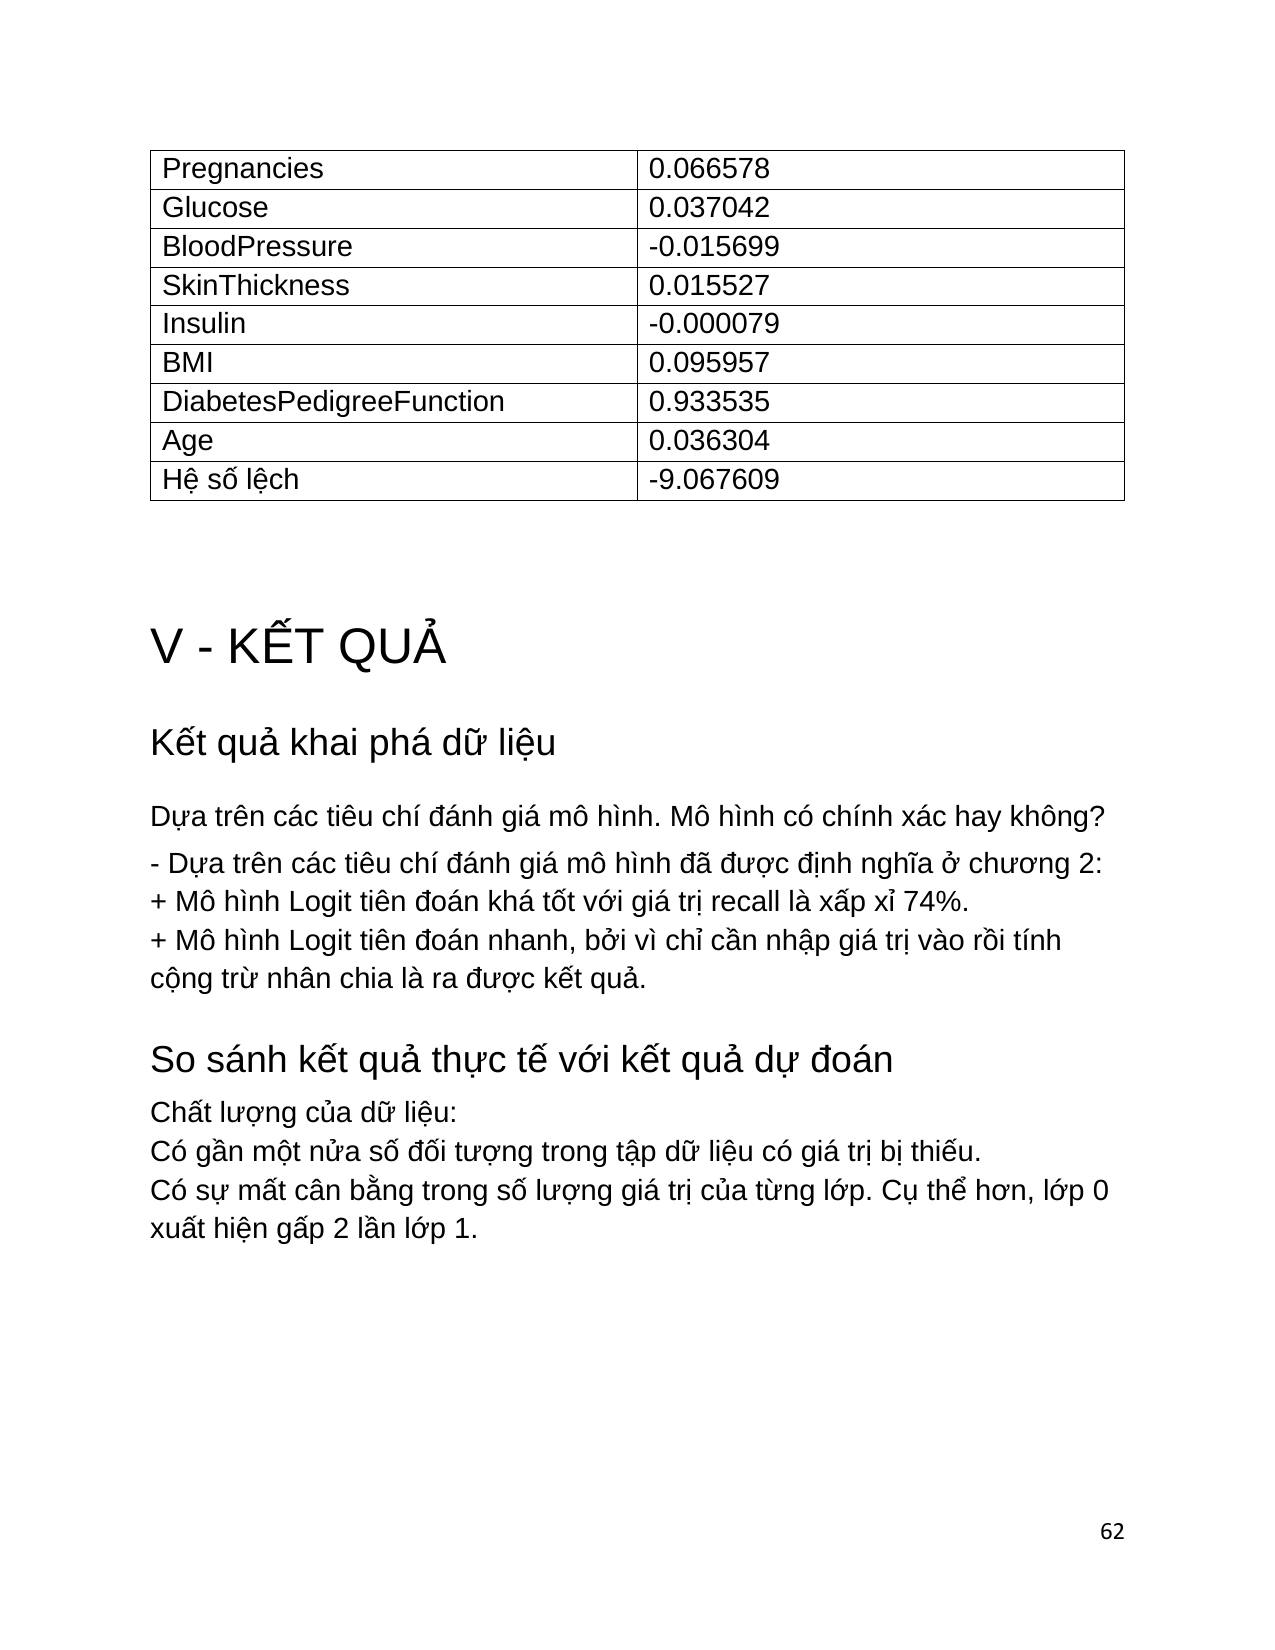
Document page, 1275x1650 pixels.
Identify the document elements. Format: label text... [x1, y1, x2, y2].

table_cell -0.000079 [638, 306, 1124, 344]
text Chất lượng của dữ liệu: [150, 1096, 1125, 1129]
table_cell Insulin [151, 306, 637, 344]
text + Mô hình Logit tiên đoán khá tốt với giá trị recall là xấp xỉ 74%. [150, 884, 1125, 918]
text Có gần một nửa số đối tượng trong tập dữ liệu có giá trị bị thiếu. [150, 1134, 1125, 1168]
table_header 0.066578 [638, 151, 1124, 189]
text + Mô hình Logit tiên đoán nhanh, bởi vì chỉ cần nhập giá trị vào rồi tính cộng trừ nhân chia là ra được kết quả. [150, 923, 1125, 995]
table_cell BloodPressure [151, 229, 637, 267]
table_cell -0.015699 [638, 229, 1124, 267]
table_cell 0.037042 [638, 190, 1124, 228]
table_cell BMI [151, 345, 637, 383]
text Có sự mất cân bằng trong số lượng giá trị của từng lớp. Cụ thể hơn, lớp 0 xuất hiện gấp 2 lần lớp 1. [150, 1173, 1125, 1245]
subtitle Dựa trên các tiêu chí đánh giá mô hình. Mô hình có chính xác hay không? [150, 799, 1125, 833]
table_cell 0.095957 [638, 345, 1124, 383]
table_cell Age [151, 423, 637, 461]
table_cell 0.933535 [638, 384, 1124, 422]
table_cell Glucose [151, 190, 637, 228]
table_cell 0.015527 [638, 268, 1124, 305]
subtitle So sánh kết quả thực tế với kết quả dự đoán [150, 1038, 1125, 1081]
table_cell Hệ số lệch [151, 462, 637, 500]
table_cell 0.036304 [638, 423, 1124, 461]
table_cell SkinThickness [151, 268, 637, 305]
subtitle V - KẾT QUẢ [150, 617, 1125, 674]
text - Dựa trên các tiêu chí đánh giá mô hình đã được định nghĩa ở chương 2: [150, 846, 1125, 879]
subtitle Kết quả khai phá dữ liệu [150, 720, 1125, 763]
table_cell -9.067609 [638, 462, 1124, 500]
table_cell DiabetesPedigreeFunction [151, 384, 637, 422]
table_header Pregnancies [151, 151, 637, 189]
